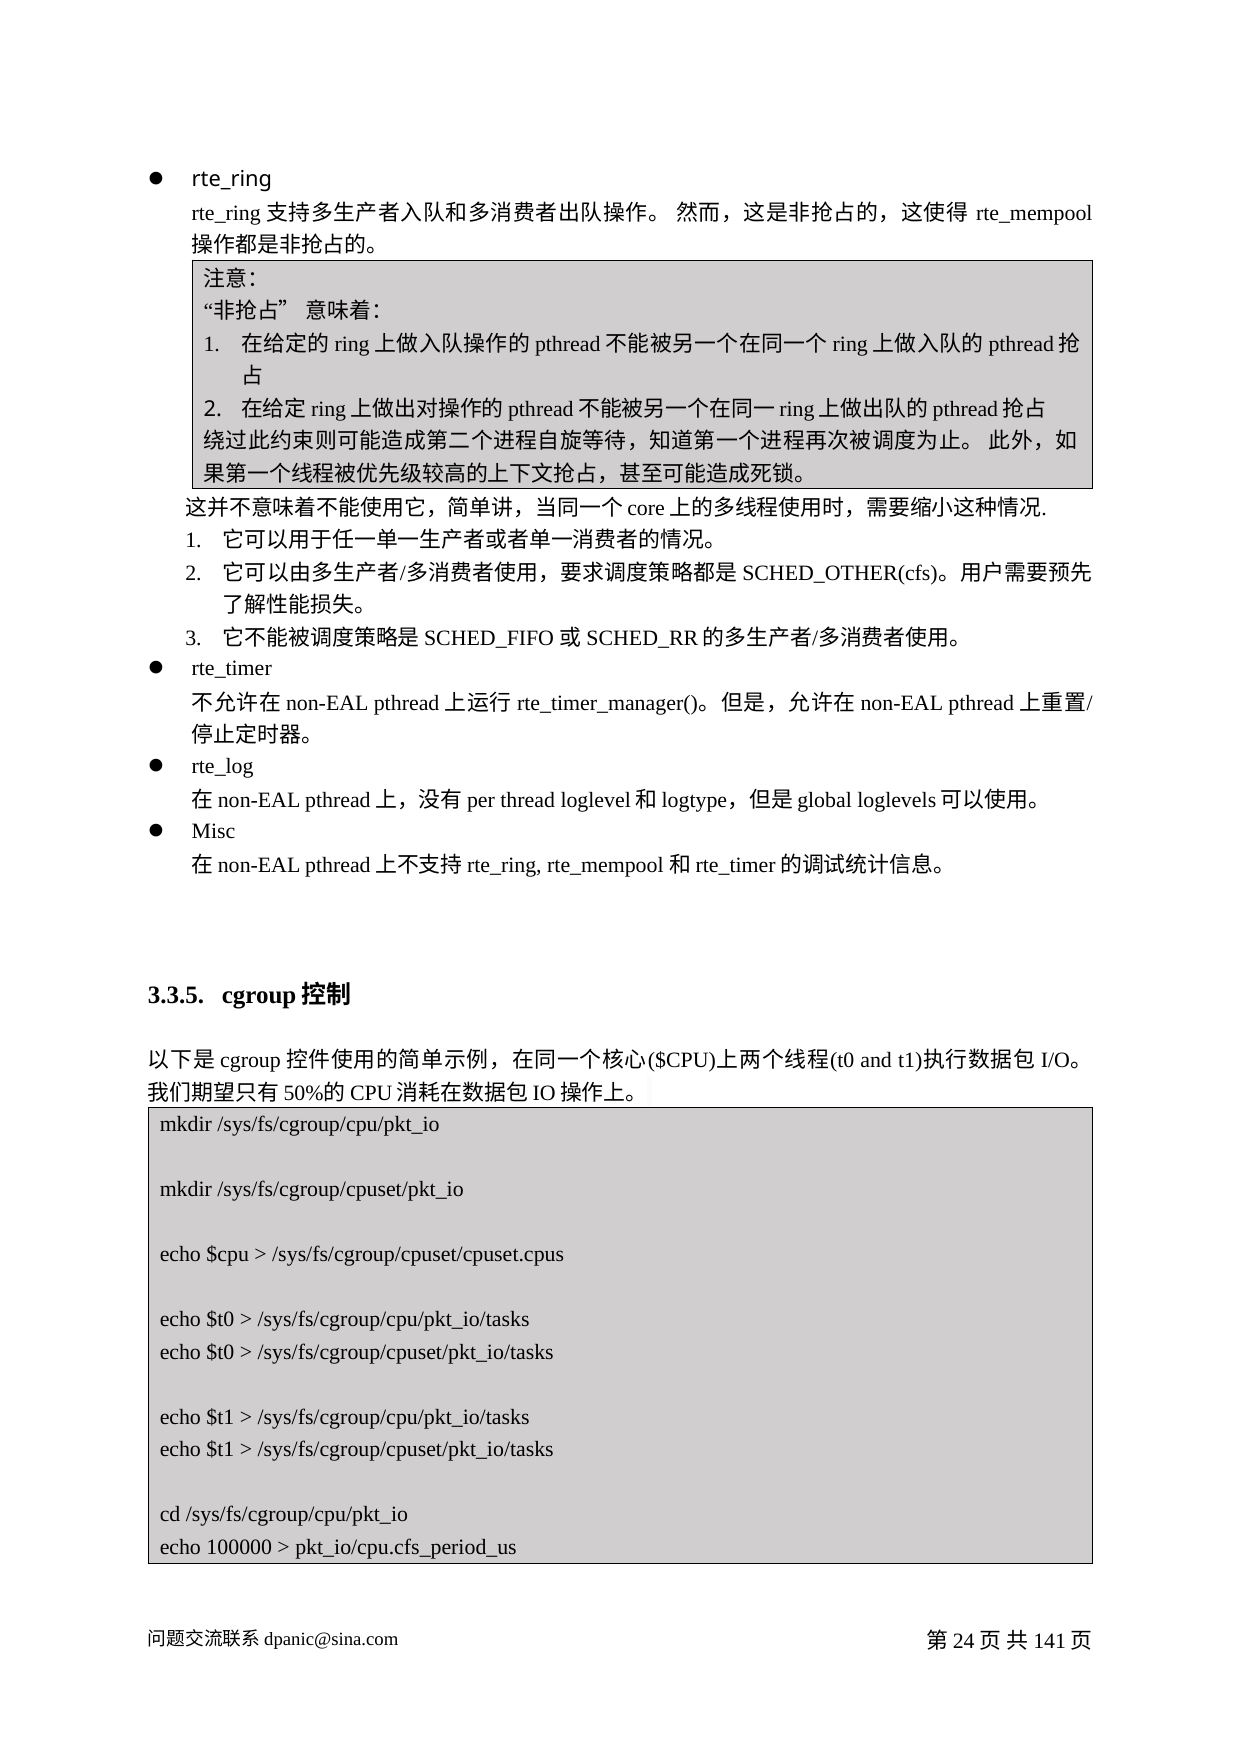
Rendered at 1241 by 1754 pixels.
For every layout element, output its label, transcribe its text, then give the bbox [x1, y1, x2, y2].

list rte_timer [148, 652, 1092, 684]
list 在non-EAL pthread上，没有per thread loglevel和logtype，但是global loglevels可以使用。 [191, 782, 1092, 814]
list rte_ring [148, 162, 1092, 194]
table_header 注意： “非抢占” 意味着： 在给定的ring上做入队操作的pthread不能被另一个在同一个ring上做入队的pthread抢占 在给定ring上做出对操作的pthread不能被另一个在同一ring上做出队的pthread抢占 绕过此约束则可能造成第二个进程自旋等待，知道第一个进程再次被调度为止。 此外，如果第一个线程被优先级较高的上下文抢占，甚至可能造成死锁。 [193, 261, 1092, 488]
list 不允许在non-EAL pthread上运行 rte_timer_manager()。但是，允许在non-EAL pthread上重置/停止定时器。 [191, 684, 1092, 749]
subtitle cgroup控制 [148, 960, 1092, 1025]
text 以下是cgroup控件使用的简单示例，在同一个核心($CPU)上两个线程(t0 and t1)执行数据包I/O。 我们期望只有50%的CPU消耗在数据包IO操作上。 [148, 1042, 1092, 1107]
list 它可以用于任一单一生产者或者单一消费者的情况。 [185, 522, 1092, 554]
list Misc [148, 814, 1092, 847]
list 它不能被调度策略是SCHED_FIFO 或 SCHED_RR的多生产者/多消费者使用。 [185, 619, 1092, 652]
list 在non-EAL pthread上不支持rte_ring, rte_mempool 和rte_timer的调试统计信息。 [191, 847, 1092, 879]
text 这并不意味着不能使用它，简单讲，当同一个core上的多线程使用时，需要缩小这种情况. [148, 489, 1092, 522]
list rte_ring支持多生产者入队和多消费者出队操作。 然而，这是非抢占的，这使得rte_mempool操作都是非抢占的。 [191, 194, 1092, 259]
list rte_log [148, 749, 1092, 782]
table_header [149, 1108, 1092, 1563]
list 它可以由多生产者/多消费者使用，要求调度策略都是SCHED_OTHER(cfs)。用户需要预先了解性能损失。 [185, 554, 1092, 619]
